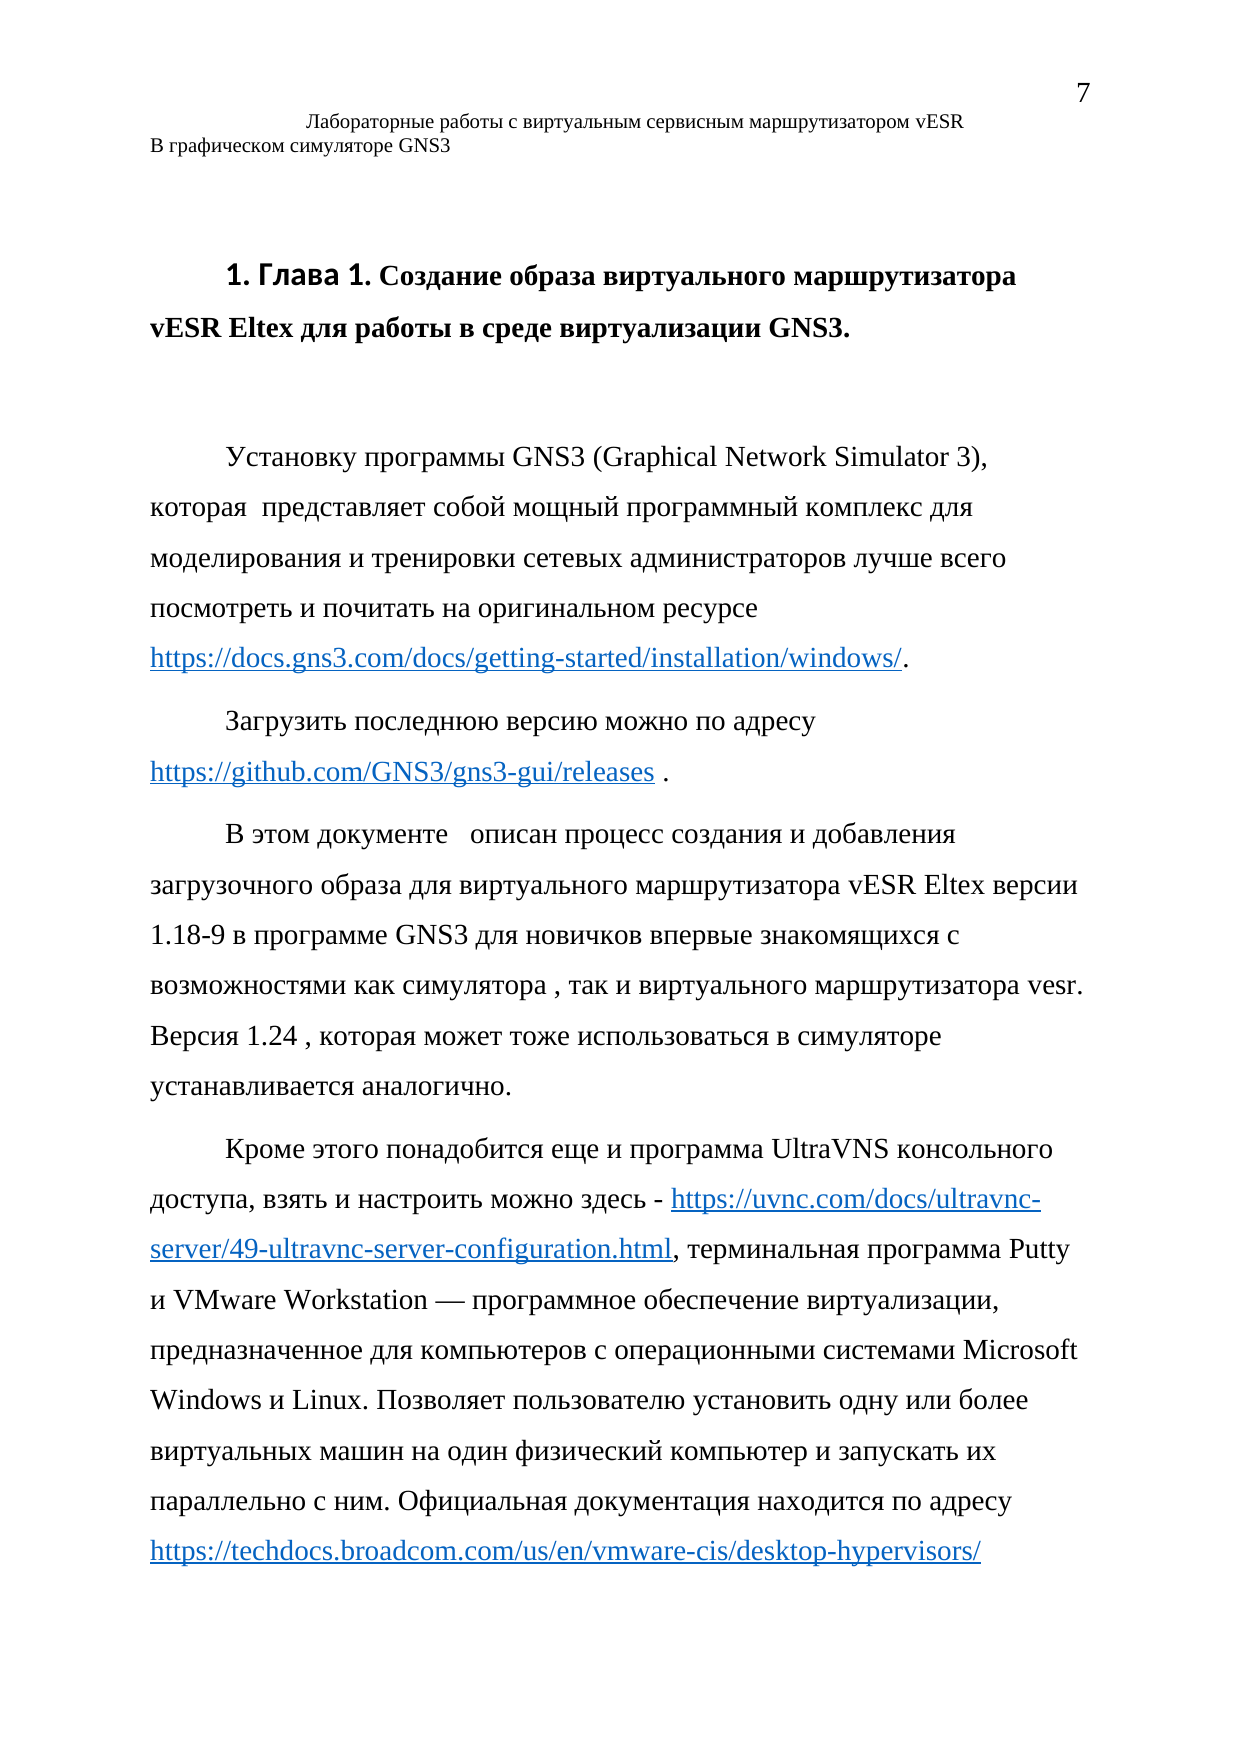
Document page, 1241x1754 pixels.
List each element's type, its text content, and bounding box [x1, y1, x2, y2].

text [150, 1131, 1090, 1567]
text Установку программы GNS3 (Graphical Network Simulator 3), которая представляет собой мощный программный комплекс для моделирования и тренировки сетевых администраторов лучше всего посмотреть и почитать на оригинальном ресурсе https://docs.gns3.com/docs/getting-started/installation/windows/. [150, 439, 1090, 674]
subtitle . Создание образа виртуального маршрутизатора vESR Eltex для работы в среде виртуализации GNS3. [150, 253, 1090, 344]
text Загрузить последнюю версию можно по адресу https://github.com/GNS3/gns3-gui/releases . [150, 703, 1090, 787]
text В этом документе описан процесс создания и добавления загрузочного образа для виртуального маршрутизатора vESR Eltex версии 1.18-9 в программе GNS3 для новичков впервые знакомящихся с возможностями как симулятора , так и виртуального маршрутизатора vesr. Версия 1.24 , которая может тоже использоваться в симуляторе устанавливается аналогично. [150, 816, 1090, 1102]
